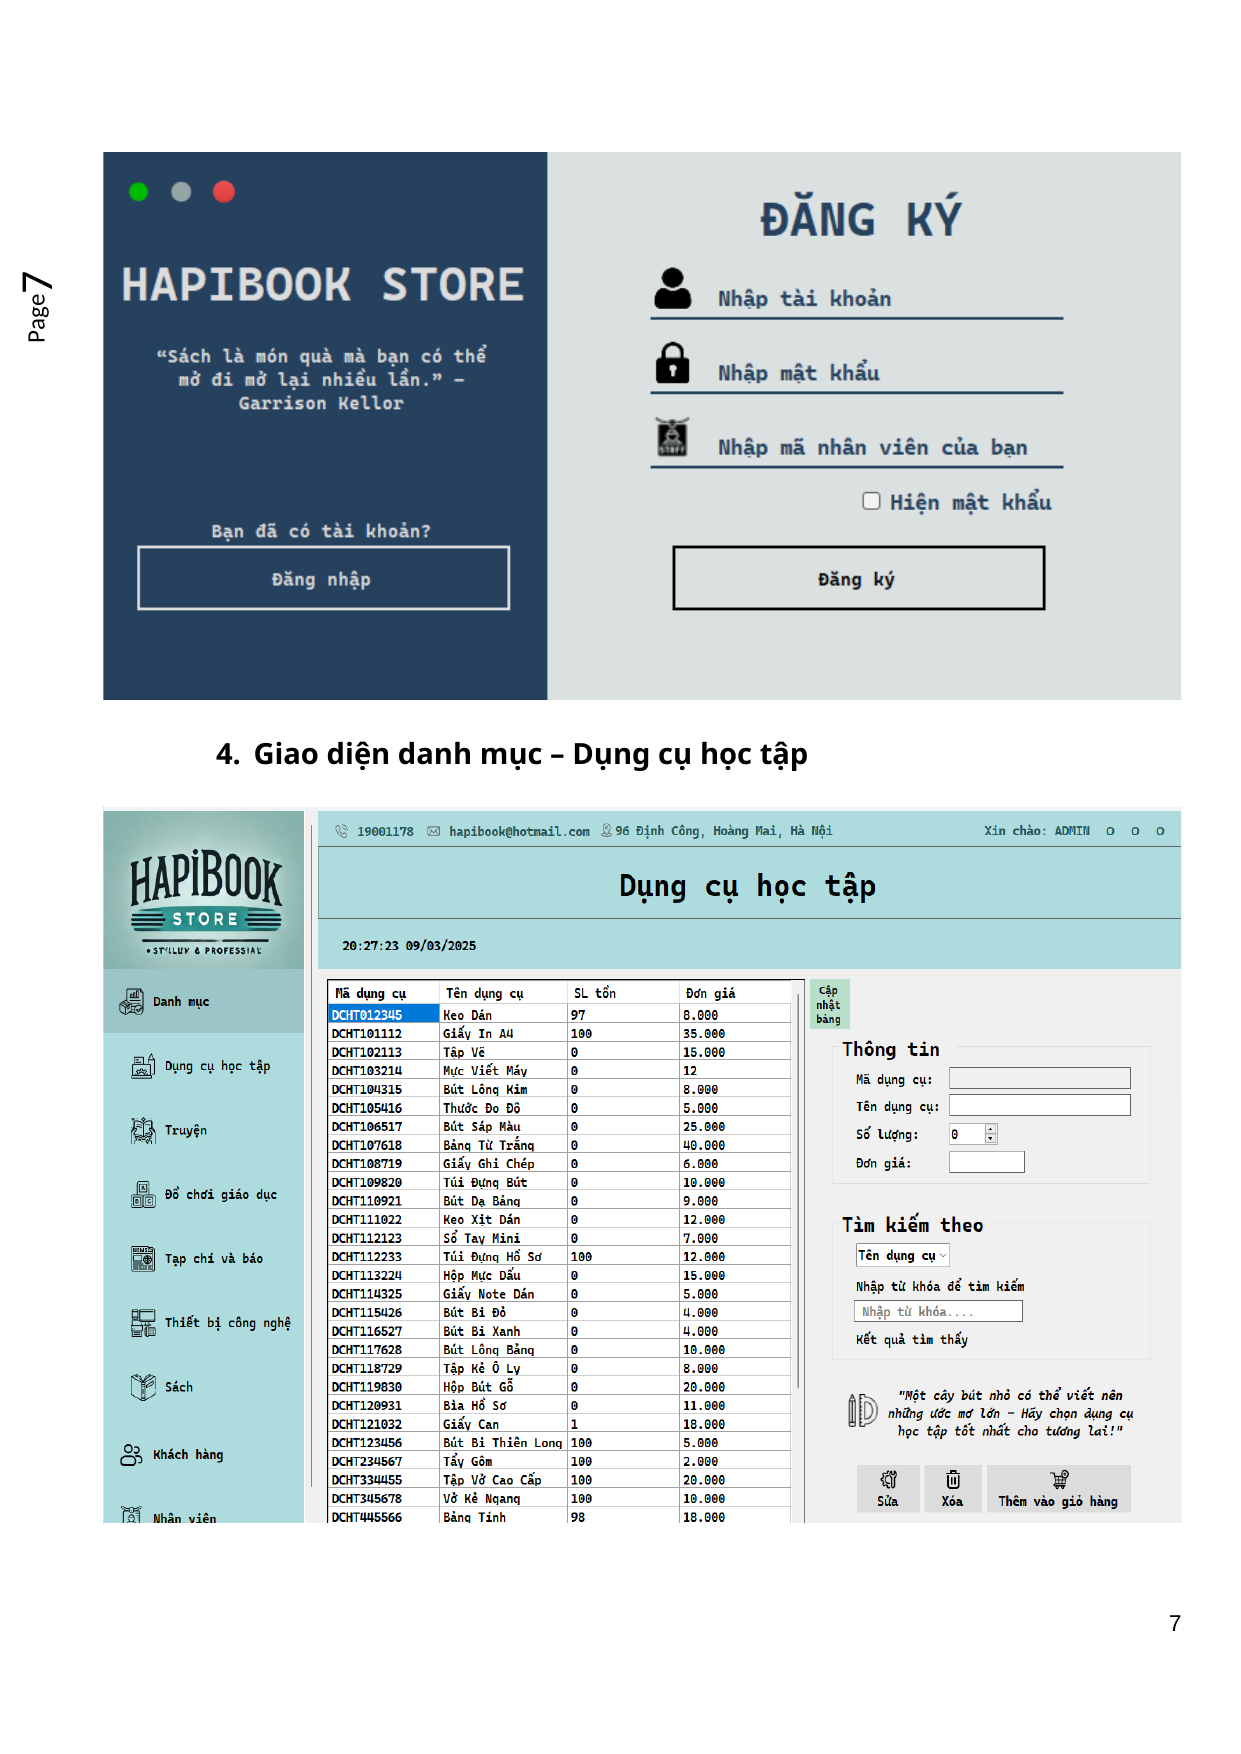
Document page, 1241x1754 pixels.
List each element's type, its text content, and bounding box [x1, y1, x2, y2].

list Giao diện danh mục – Dụng cụ học tập [216, 733, 1181, 773]
picture [103, 152, 1182, 700]
picture [103, 807, 1182, 1523]
